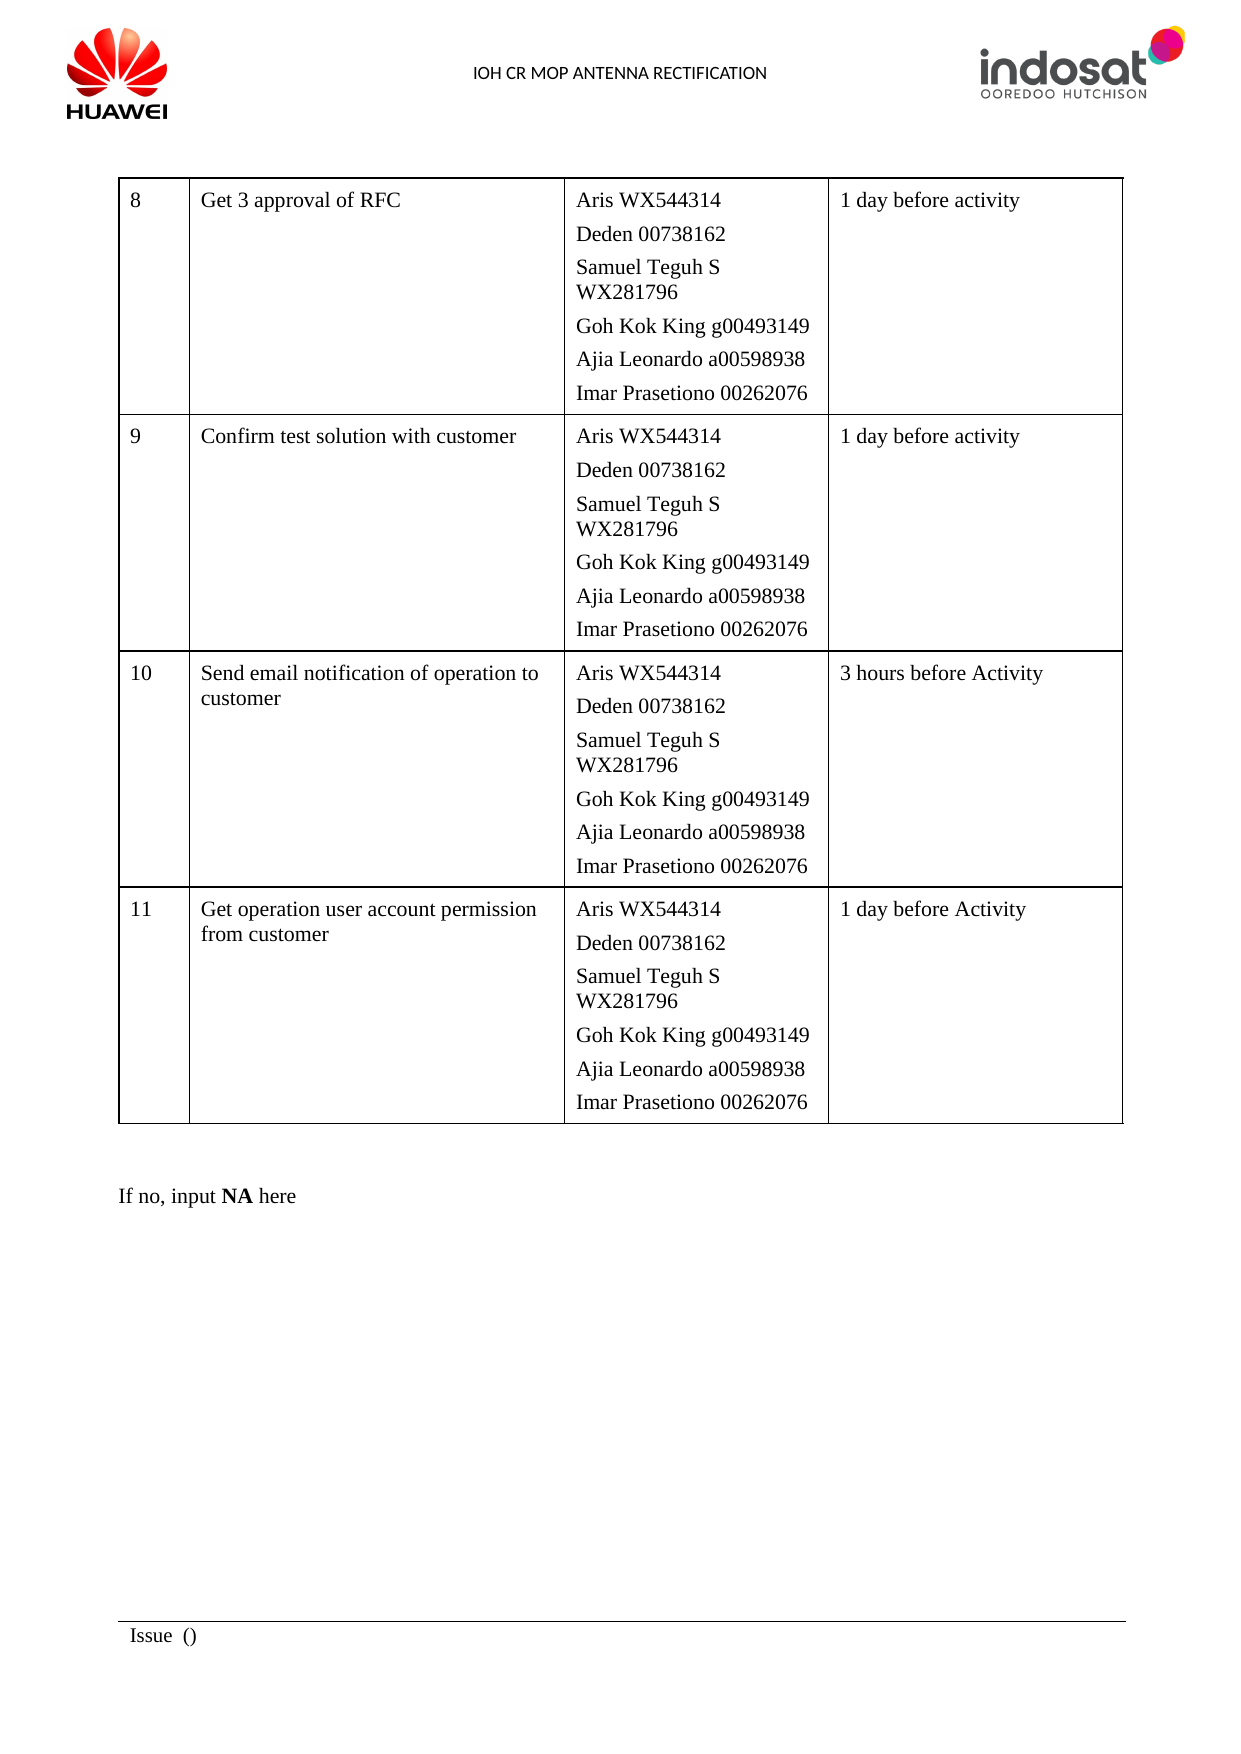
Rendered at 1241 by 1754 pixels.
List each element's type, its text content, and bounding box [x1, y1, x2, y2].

table_cell Get 3 approval of RFC [190, 179, 564, 413]
table_cell 1 day before activity [829, 415, 1122, 650]
table_cell Aris WX544314 Deden 00738162 Samuel Teguh S WX281796 Goh Kok King g00493149 Ajia Leonardo a00598938 Imar Prasetiono 00262076 [565, 888, 828, 1123]
table_cell Confirm test solution with customer [190, 415, 564, 650]
table_cell 8 [120, 179, 189, 413]
table_cell 9 [120, 415, 189, 650]
table_cell Aris WX544314 Deden 00738162 Samuel Teguh S WX281796 Goh Kok King g00493149 Ajia Leonardo a00598938 Imar Prasetiono 00262076 [565, 652, 828, 886]
text If no, input NA here [118, 1183, 1122, 1208]
table_cell 11 [120, 888, 189, 1123]
table_cell Get operation user account permission from customer [190, 888, 564, 1123]
table_cell Aris WX544314 Deden 00738162 Samuel Teguh S WX281796 Goh Kok King g00493149 Ajia Leonardo a00598938 Imar Prasetiono 00262076 [565, 415, 828, 650]
table_cell Send email notification of operation to customer [190, 652, 564, 886]
table_cell 1 day before activity [829, 179, 1122, 413]
table_cell 3 hours before Activity [829, 652, 1122, 886]
picture [947, 19, 1186, 107]
picture [67, 28, 167, 119]
table_cell 1 day before Activity [829, 888, 1122, 1123]
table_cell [565, 179, 828, 413]
table_cell 10 [120, 652, 189, 886]
